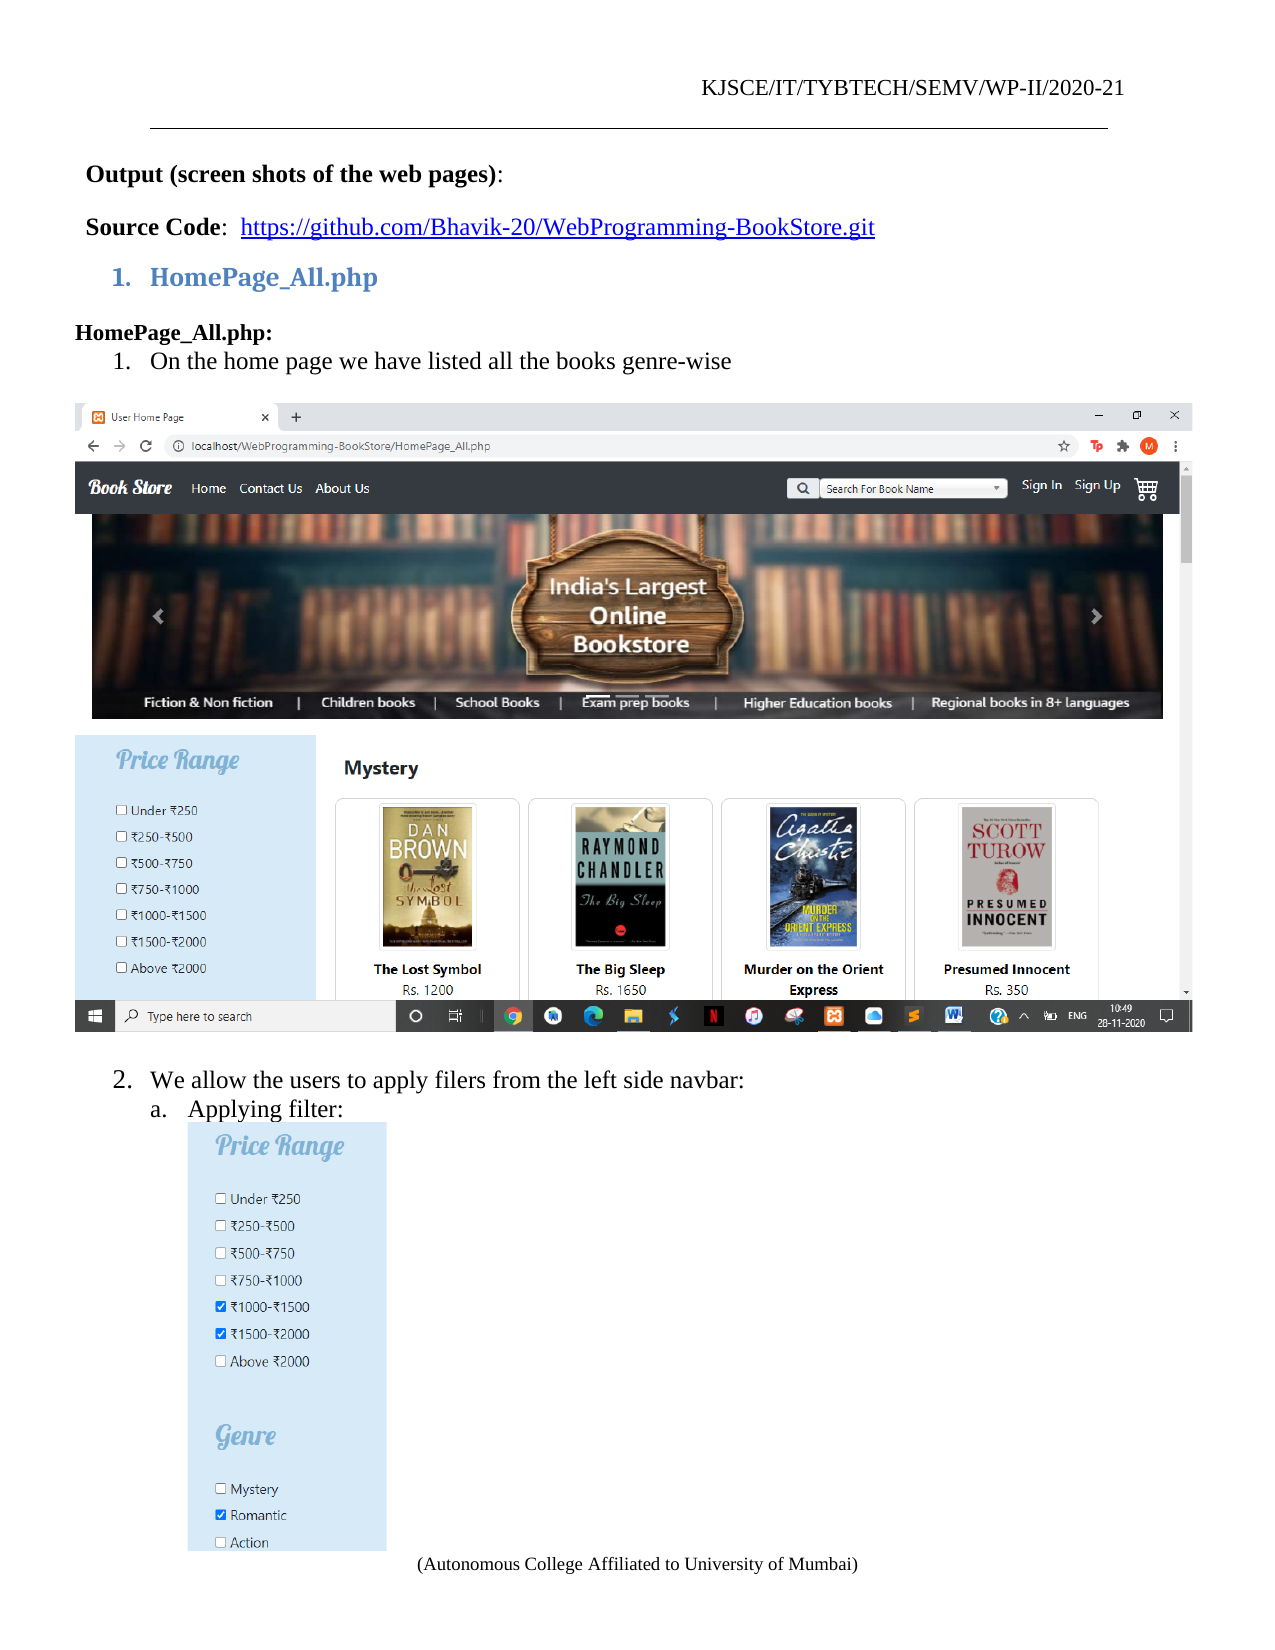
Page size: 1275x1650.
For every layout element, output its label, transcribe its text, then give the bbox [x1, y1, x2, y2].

picture [187, 1122, 387, 1551]
text HomePage_All.php: [75, 319, 1200, 346]
list Applying filter: [150, 1094, 1200, 1123]
text Output (screen shots of the web pages): [85, 159, 1200, 188]
subtitle HomePage_All.php [112, 262, 1200, 293]
list On the home page we have listed all the books genre-wise [112, 346, 1200, 374]
picture [75, 403, 1193, 1032]
list We allow the users to apply filers from the left side navbar: [112, 1063, 1200, 1094]
text Source Code: https://github.com/Bhavik-20/WebProgramming-BookStore.git [85, 212, 1200, 241]
